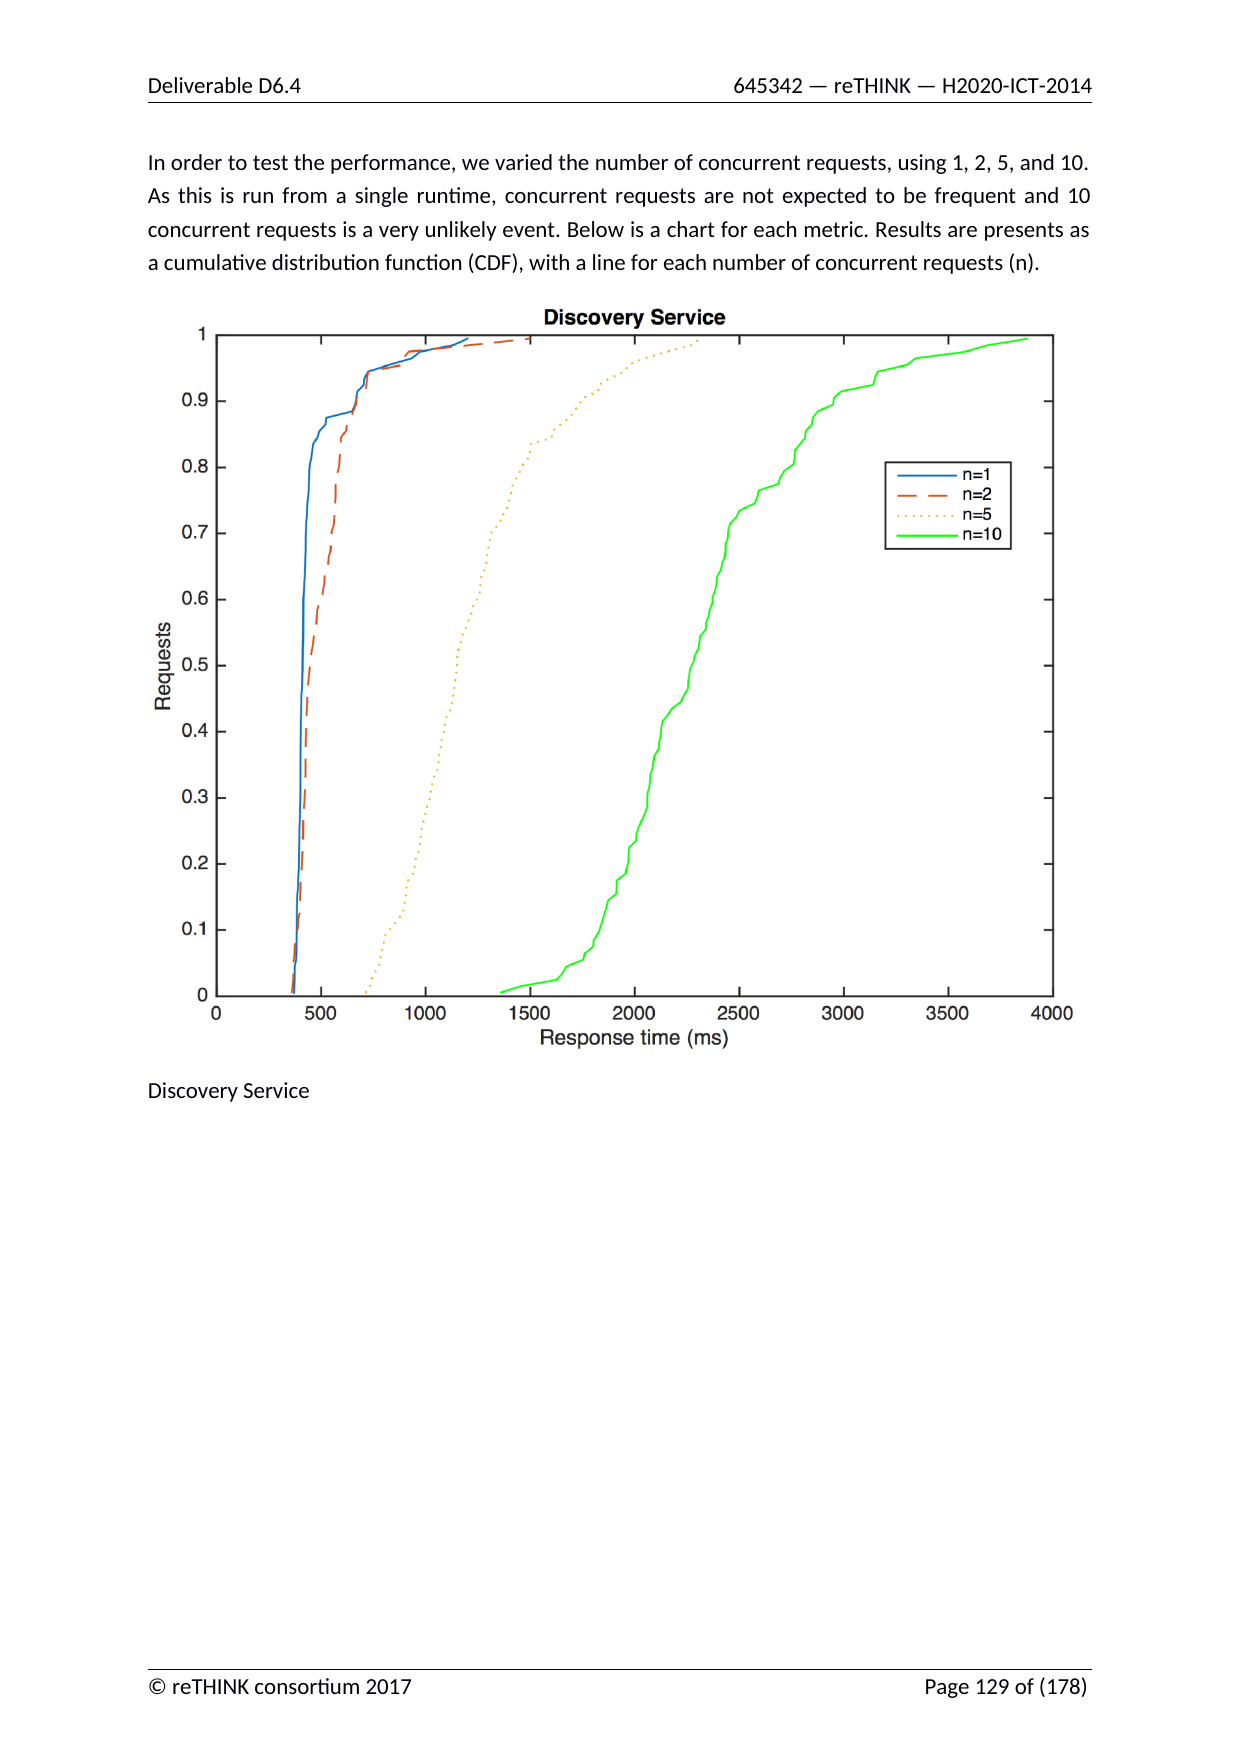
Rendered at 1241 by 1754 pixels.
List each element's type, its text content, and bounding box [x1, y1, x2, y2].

text Discovery Service [148, 1076, 1092, 1104]
text In order to test the performance, we varied the number of concurrent requests, using 1, 2, 5, and 10. As this is run from a single runtime, concurrent requests are not expected to be frequent and 10 concurrent requests is a very unlikely event. Below is a chart for each metric. Results are presents as a cumulative distribution function (CDF), with a line for each number of concurrent requests (n). [148, 148, 1092, 276]
picture [147, 294, 1092, 1064]
